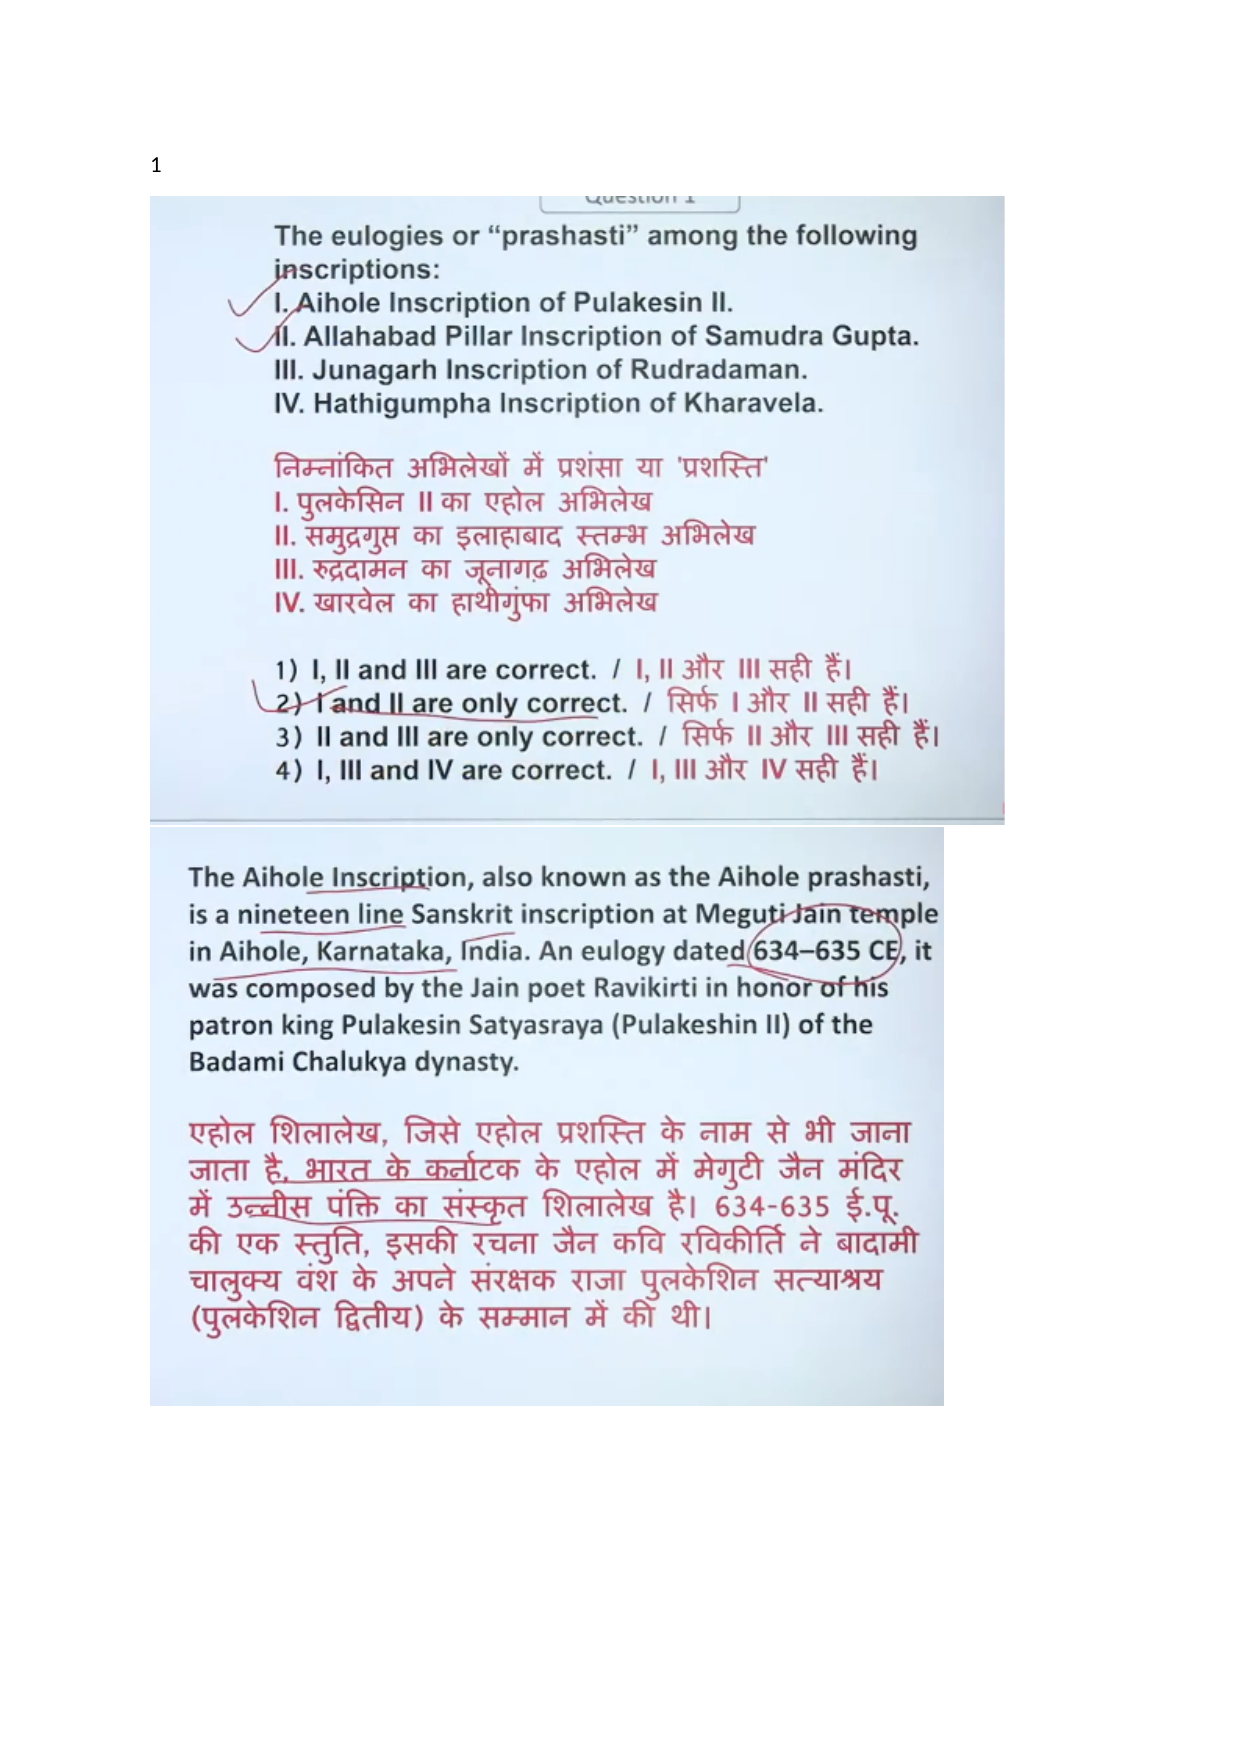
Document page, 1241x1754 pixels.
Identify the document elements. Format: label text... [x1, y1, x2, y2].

picture [150, 196, 1005, 825]
text 1 [150, 150, 1090, 178]
picture [150, 827, 944, 1406]
